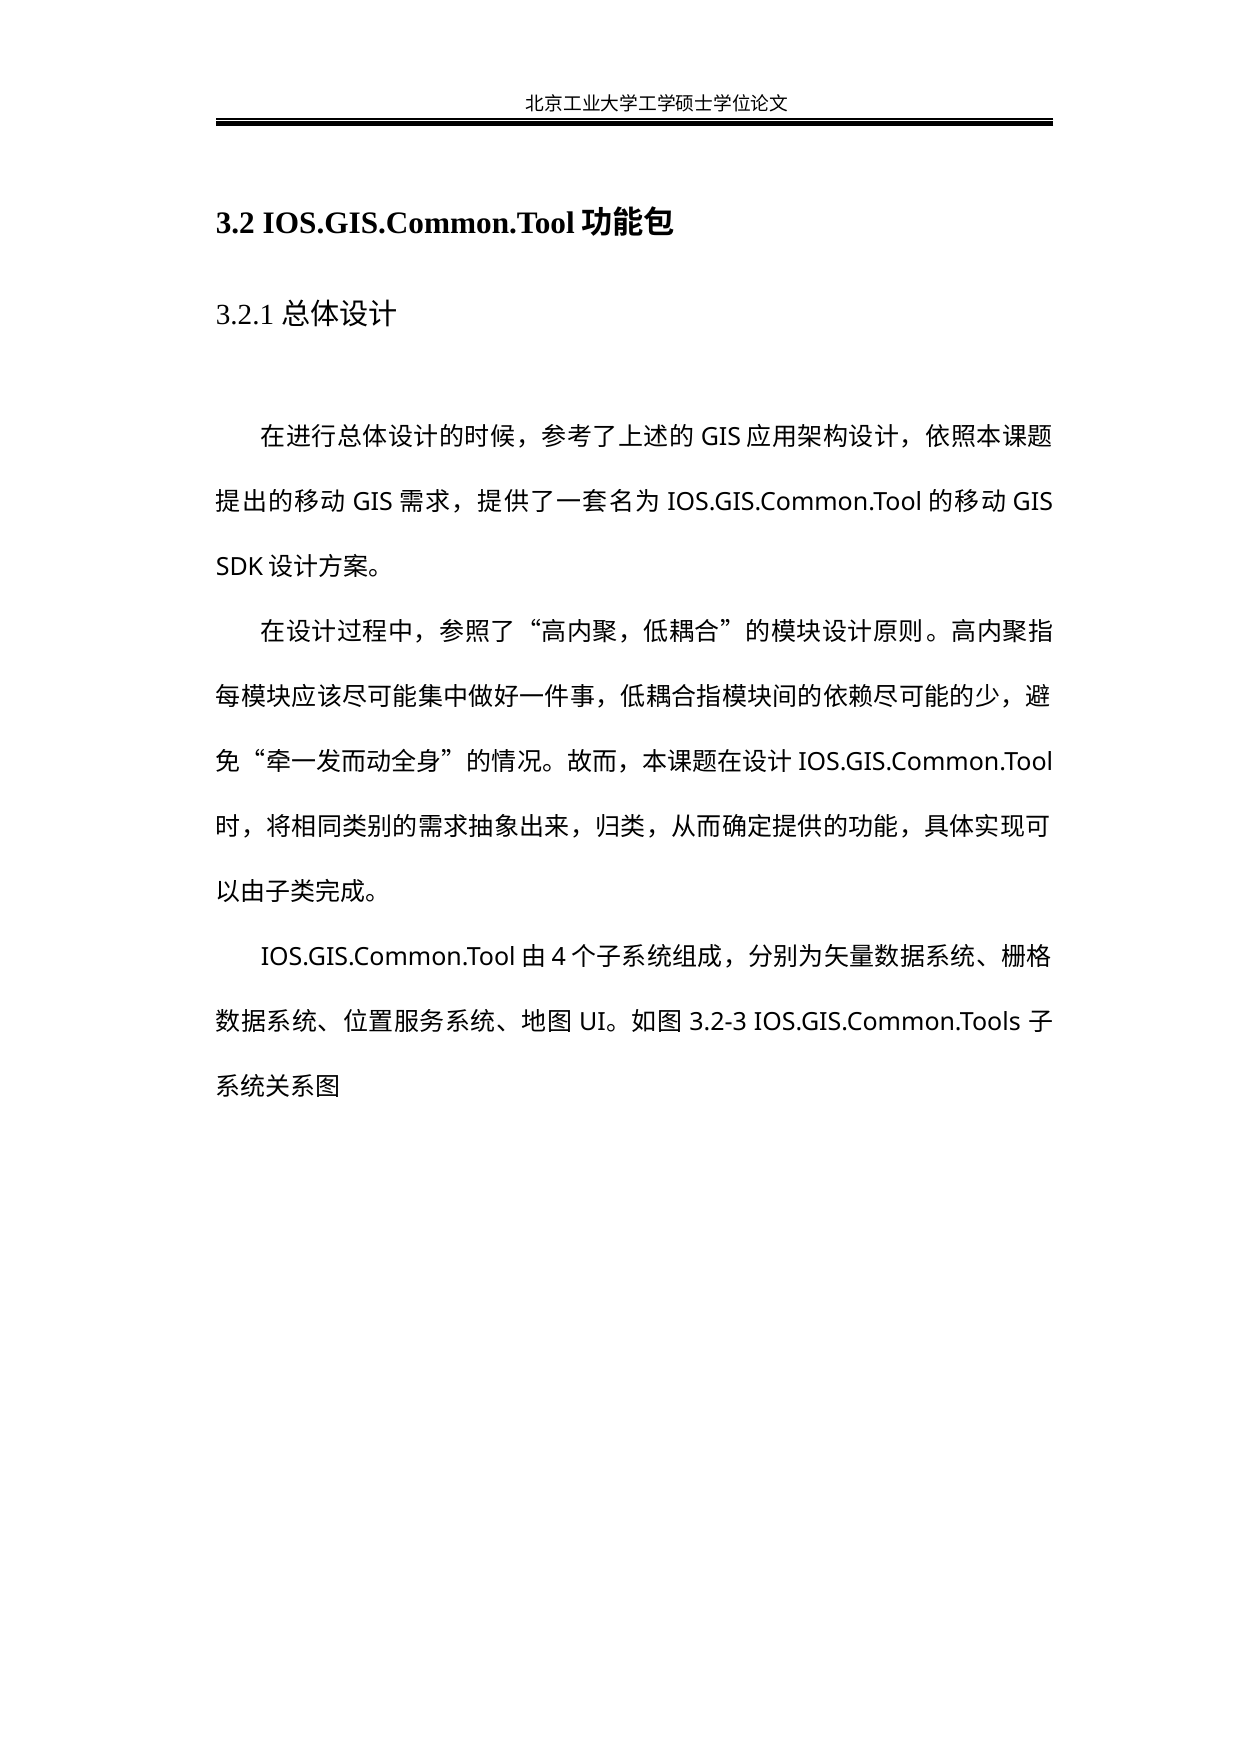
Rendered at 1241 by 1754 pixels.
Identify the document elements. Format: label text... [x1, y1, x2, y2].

subtitle 总体设计 [216, 279, 1053, 344]
text 在设计过程中，参照了“高内聚，低耦合”的模块设计原则。高内聚指每模块应该尽可能集中做好一件事，低耦合指模块间的依赖尽可能的少，避免“牵一发而动全身”的情况。故而，本课题在设计IOS.GIS.Common.Tool时，将相同类别的需求抽象出来，归类，从而确定提供的功能，具体实现可以由子类完成。 [216, 597, 1053, 922]
subtitle IOS.GIS.Common.Tool功能包 [216, 187, 1053, 252]
text 在进行总体设计的时候，参考了上述的GIS应用架构设计，依照本课题提出的移动GIS需求，提供了一套名为IOS.GIS.Common.Tool的移动GIS SDK设计方案。 [216, 402, 1053, 597]
